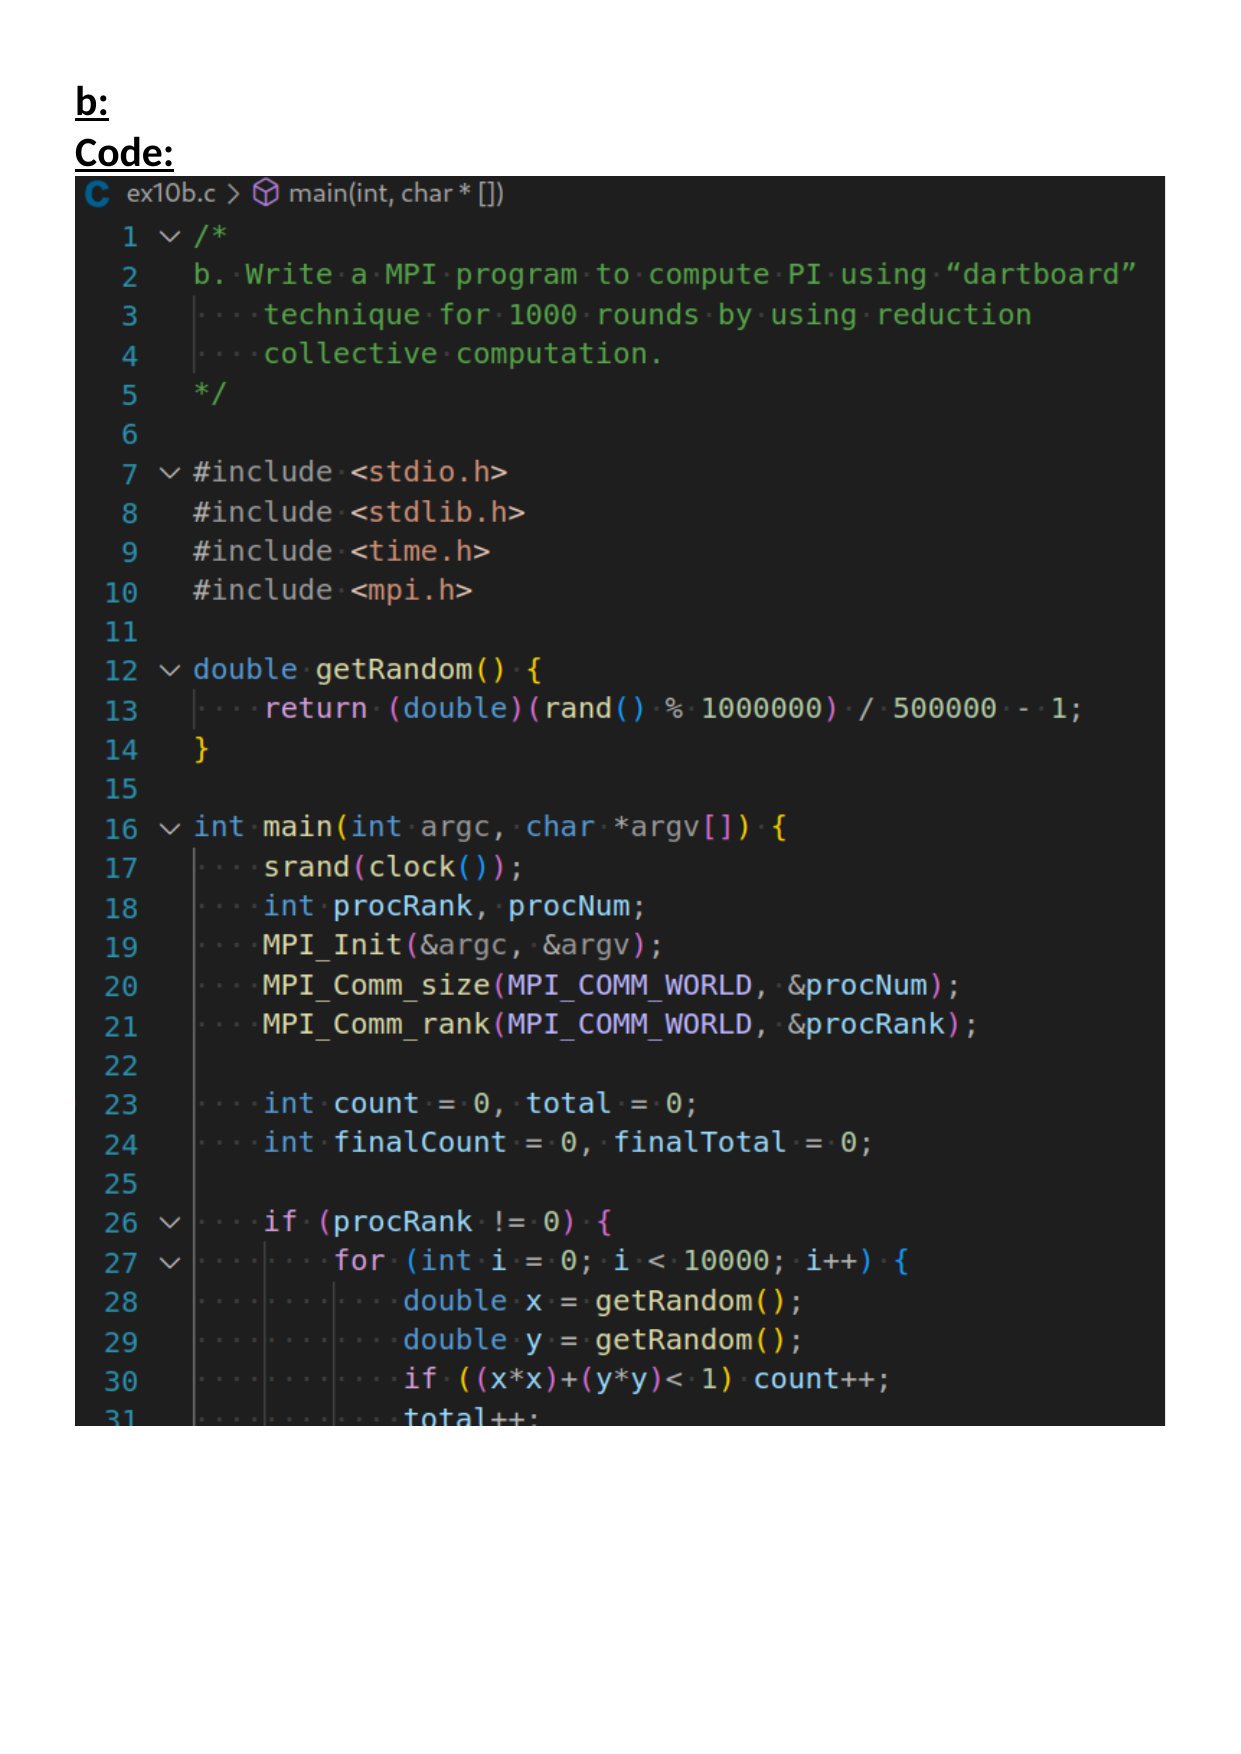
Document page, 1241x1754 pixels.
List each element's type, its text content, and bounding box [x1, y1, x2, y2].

text b: [75, 75, 1165, 126]
text Code: [75, 126, 1165, 176]
picture [75, 176, 1166, 1426]
